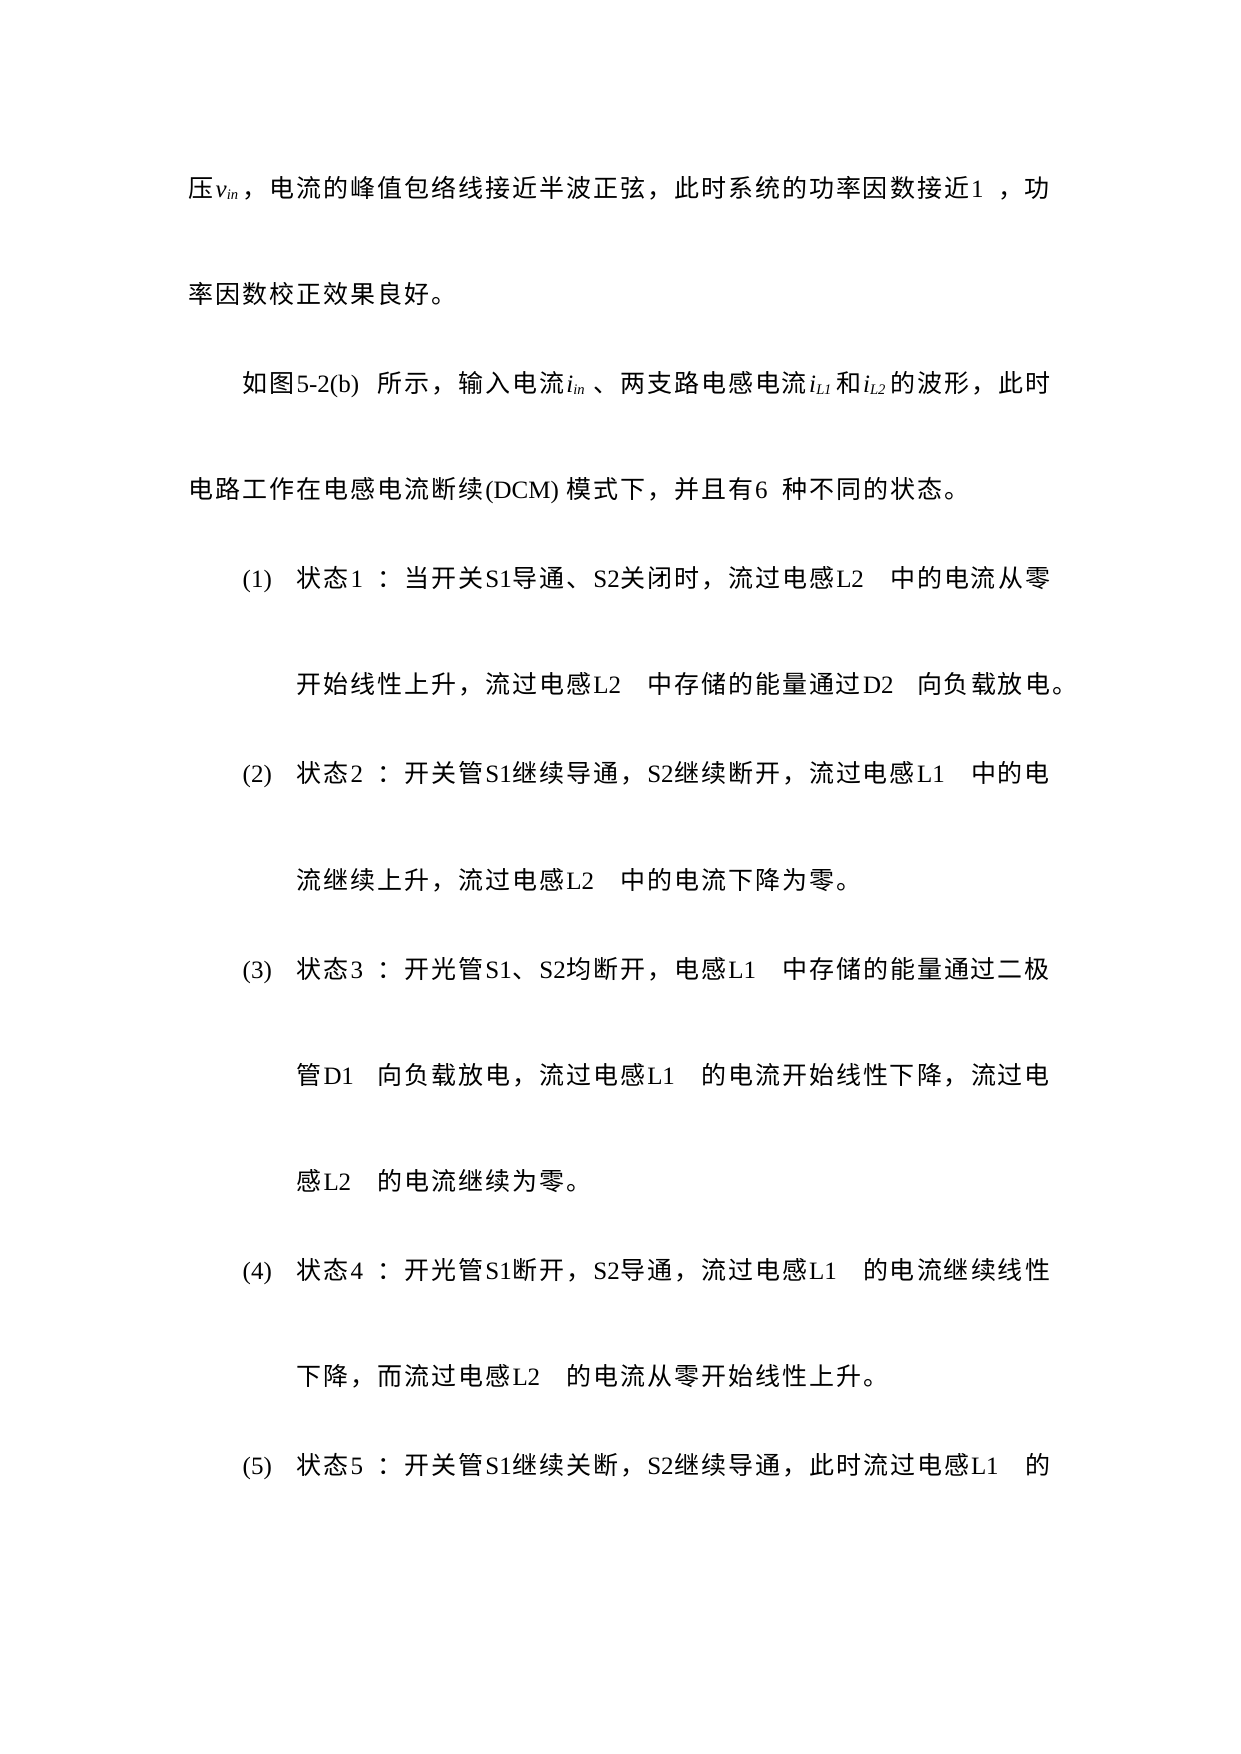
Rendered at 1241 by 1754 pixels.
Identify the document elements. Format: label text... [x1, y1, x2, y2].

text 如图5-2(b)所示，输入电流iin、两支路电感电流iL1和iL2的波形，此时电路工作在电感电流断续(DCM)模式下，并且有6种不同的状态。 [188, 346, 1052, 523]
list 状态1：当开关S1导通、S2关闭时，流过电感L2中的电流从零开始线性上升，流过电感L2中存储的能量通过D2向负载放电。 [232, 541, 1052, 718]
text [188, 151, 1052, 328]
list 状态4：开光管S1断开，S2导通，流过电感L1的电流继续线性下降，而流过电感L2的电流从零开始线性上升。 [232, 1233, 1052, 1410]
list 状态2：开关管S1继续导通，S2继续断开，流过电感L1中的电流继续上升，流过电感L2中的电流下降为零。 [232, 737, 1052, 914]
list 状态3：开光管S1、S2均断开，电感L1中存储的能量通过二极管D1向负载放电，流过电感L1的电流开始线性下降，流过电感L2的电流继续为零。 [232, 932, 1052, 1215]
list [232, 1428, 1052, 1499]
